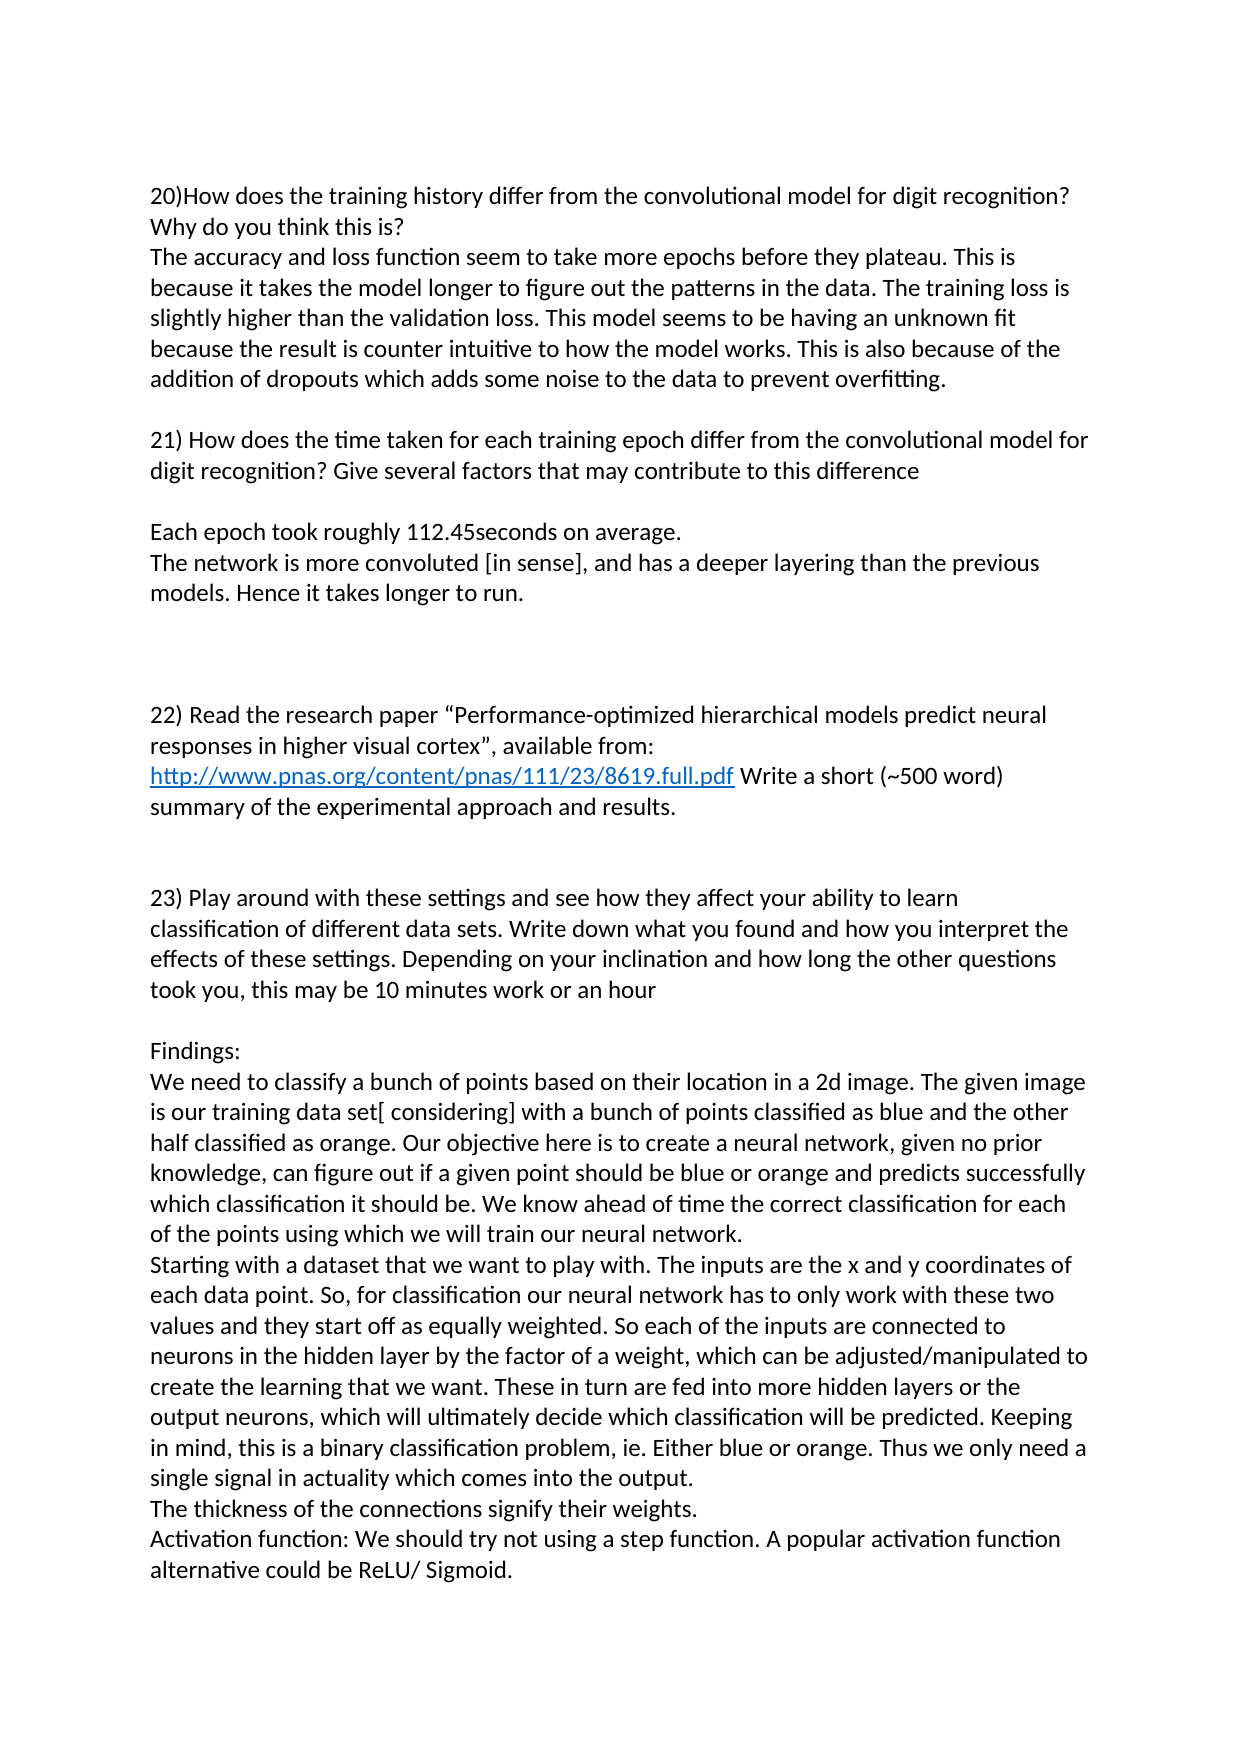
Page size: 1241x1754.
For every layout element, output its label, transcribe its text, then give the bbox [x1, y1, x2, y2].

text We need to classify a bunch of points based on their location in a 2d image. The given image is our training data set[ considering] with a bunch of points classified as blue and the other half classified as orange. Our objective here is to create a neural network, given no prior knowledge, can figure out if a given point should be blue or orange and predicts successfully which classification it should be. We know ahead of time the correct classification for each of the points using which we will train our neural network. [150, 1066, 1090, 1249]
text 20)How does the training history differ from the convolutional model for digit recognition? Why do you think this is? [150, 181, 1090, 242]
text Each epoch took roughly 112.45seconds on average. [150, 516, 1090, 547]
text Findings: [150, 1035, 1090, 1066]
text 22) Read the research paper “Performance-optimized hierarchical models predict neural responses in higher visual cortex”, available from: http://www.pnas.org/content/pnas/111/23/8619.full.pdf Write a short (~500 word) summary of the experimental approach and results. [150, 699, 1090, 821]
text The network is more convoluted [in sense], and has a deeper layering than the previous models. Hence it takes longer to run. [150, 547, 1090, 608]
text Starting with a dataset that we want to play with. The inputs are the x and y coordinates of each data point. So, for classification our neural network has to only work with these two values and they start off as equally weighted. So each of the inputs are connected to neurons in the hidden layer by the factor of a weight, which can be adjusted/manipulated to create the learning that we want. These in turn are fed into more hidden layers or the output neurons, which will ultimately decide which classification will be predicted. Keeping in mind, this is a binary classification problem, ie. Either blue or orange. Thus we only need a single signal in actuality which comes into the output. [150, 1249, 1090, 1493]
text The thickness of the connections signify their weights. [150, 1493, 1090, 1523]
text 21) How does the time taken for each training epoch differ from the convolutional model for digit recognition? Give several factors that may contribute to this difference [150, 425, 1090, 486]
text Activation function: We should try not using a step function. A popular activation function alternative could be ReLU/ Sigmoid. [150, 1523, 1090, 1584]
text 23) Play around with these settings and see how they affect your ability to learn classification of different data sets. Write down what you found and how you interpret the effects of these settings. Depending on your inclination and how long the other questions took you, this may be 10 minutes work or an hour [150, 882, 1090, 1004]
text The accuracy and loss function seem to take more epochs before they plateau. This is because it takes the model longer to figure out the patterns in the data. The training loss is slightly higher than the validation loss. This model seems to be having an unknown fit because the result is counter intuitive to how the model works. This is also because of the addition of dropouts which adds some noise to the data to prevent overfitting. [150, 242, 1090, 394]
